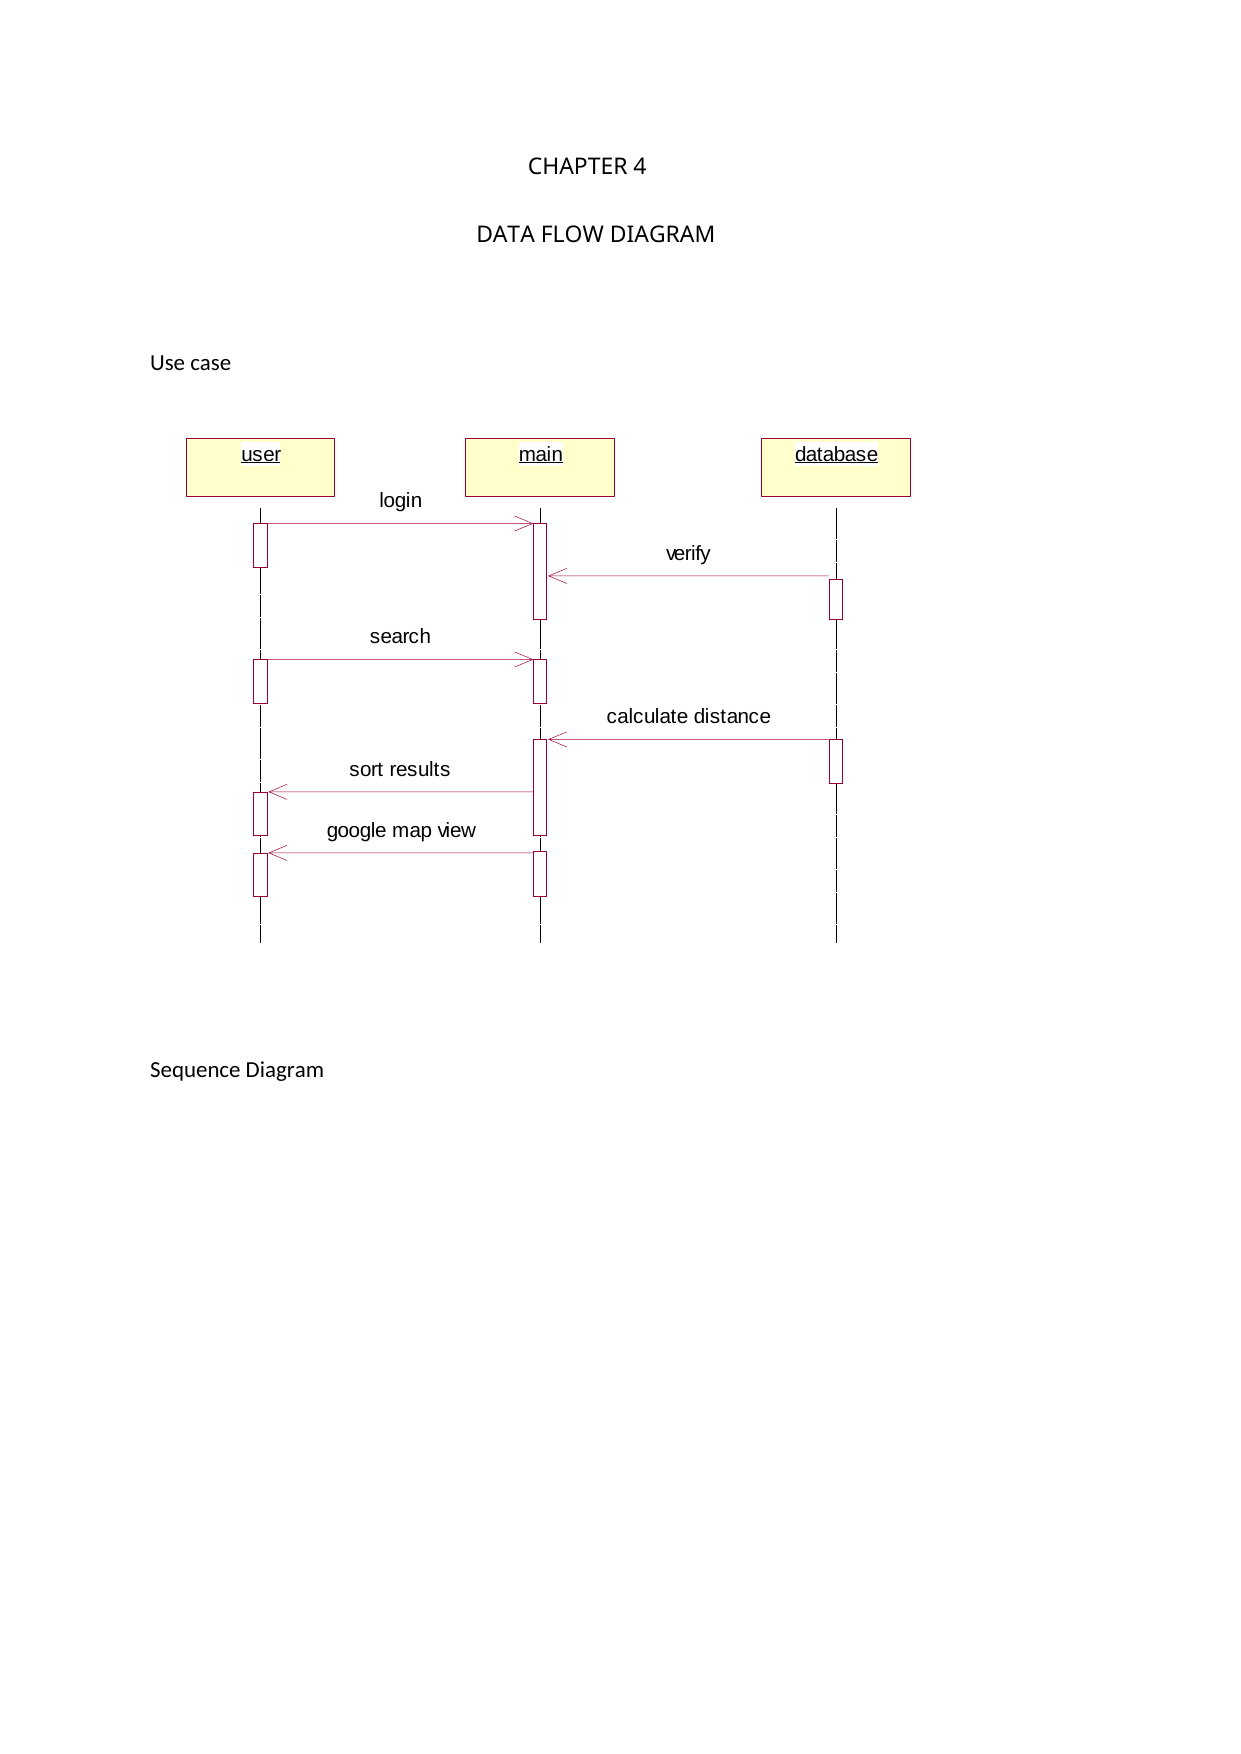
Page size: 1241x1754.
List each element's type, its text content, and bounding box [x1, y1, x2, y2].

text Use case [150, 348, 1090, 376]
text CHAPTER 4 [150, 150, 1090, 181]
text DATA FLOW DIAGRAM [150, 218, 1090, 249]
text Sequence Diagram [150, 1055, 1090, 1083]
